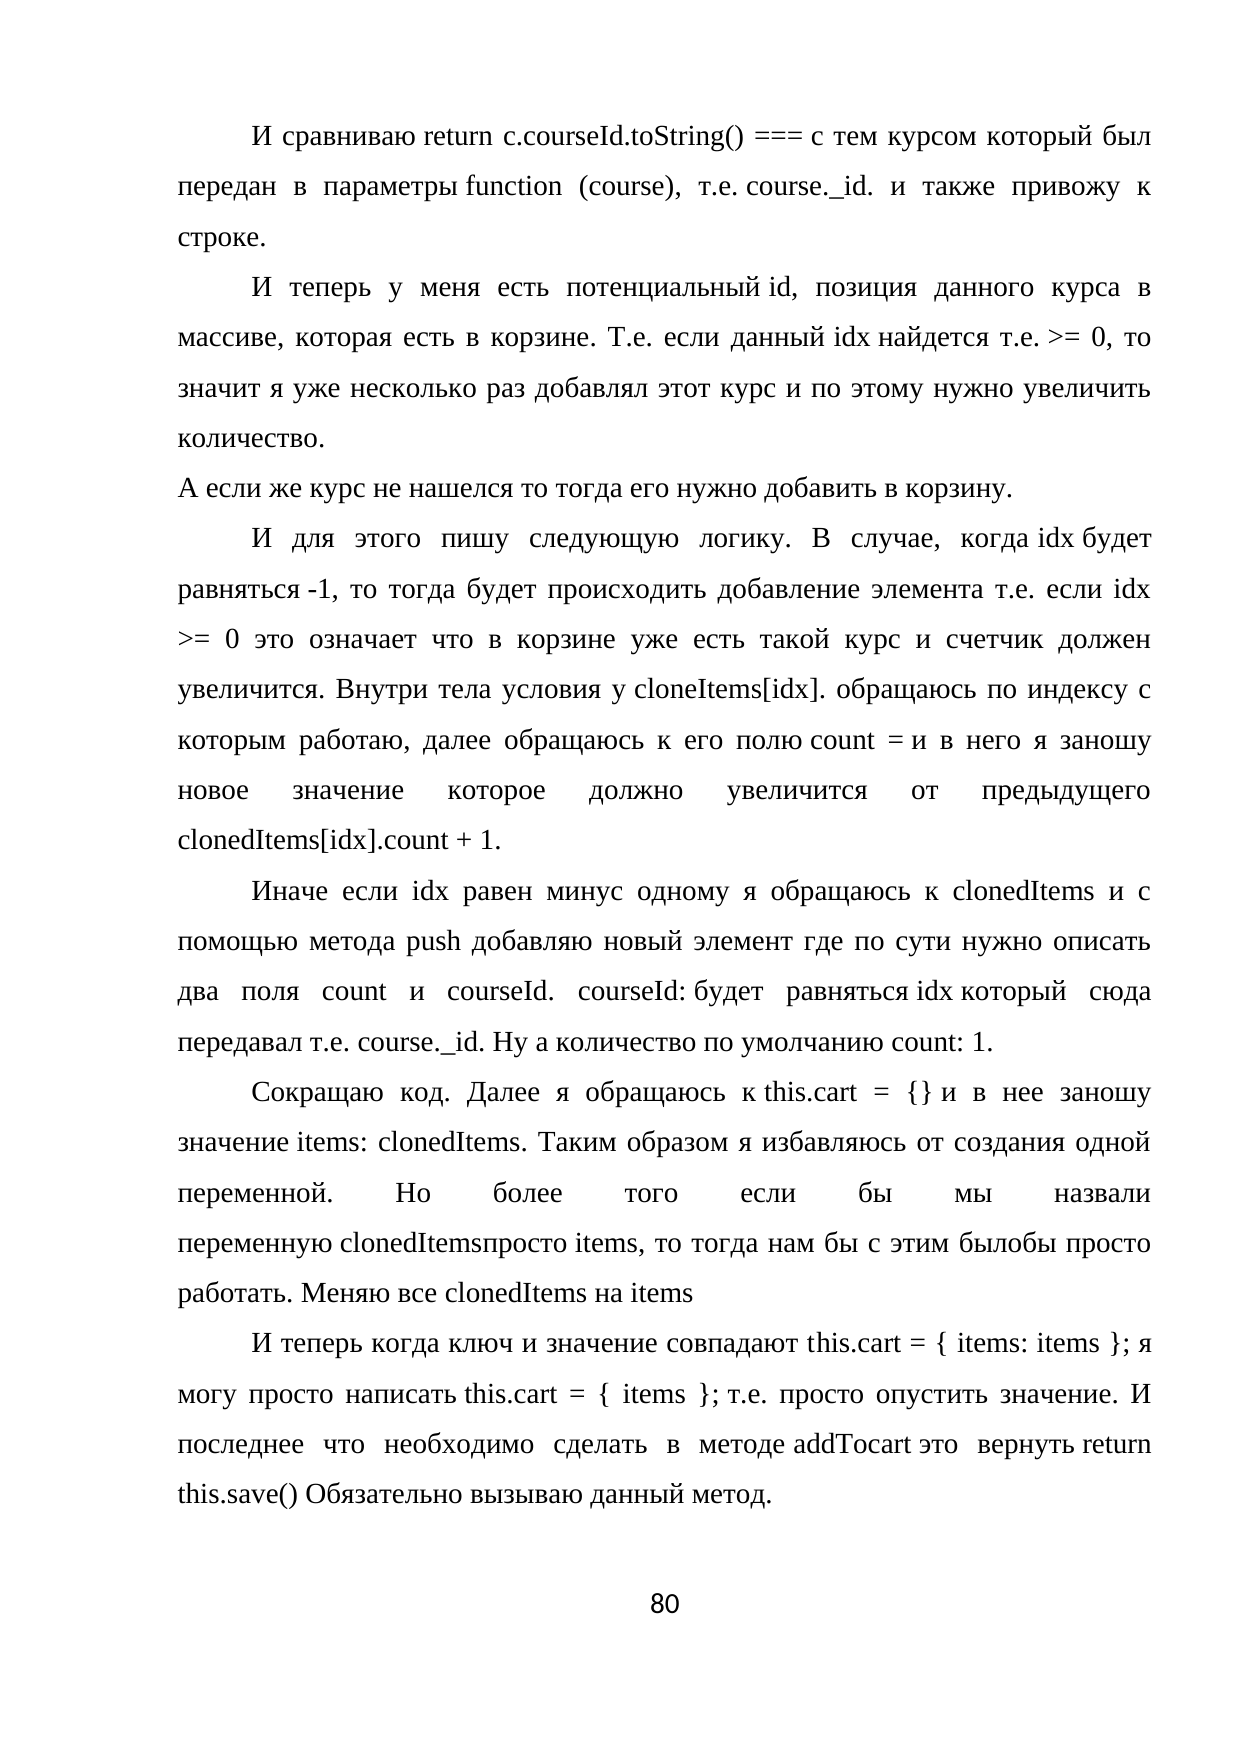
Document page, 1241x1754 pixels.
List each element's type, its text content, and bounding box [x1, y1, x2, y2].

text Иначе если idx равен минус одному я обращаюсь к clonedItems и с помощью метода push добавляю новый элемент где по сути нужно описать два поля count и courseId. courseId: будет равняться idx который сюда передавал т.е. course._id. Ну а количество по умолчанию count: 1. [177, 873, 1152, 1057]
text И теперь когда ключ и значение совпадают this.cart = { items: items }; я могу просто написать this.cart = { items }; т.е. просто опустить значение. И последнее что необходимо сделать в методе addTocart это вернуть return this.save() Обязательно вызываю данный метод. [177, 1326, 1152, 1510]
text И для этого пишу следующую логику. В случае, когда idx будет равняться -1, то тогда будет происходить добавление элемента т.е. если idx >= 0 это означает что в корзине уже есть такой курс и счетчик должен увеличится. Внутри тела условия у cloneItems[idx]. обращаюсь по индексу с которым работаю, далее обращаюсь к его полю count = и в него я заношу новое значение которое должно увеличится от предыдущего clonedItems[idx].count + 1. [177, 521, 1152, 856]
text Сокращаю код. Далее я обращаюсь к this.cart = {} и в нее заношу значение items: clonedItems. Таким образом я избавляюсь от создания одной переменной. Но более того если бы мы назвали переменную clonedItemsпросто items, то тогда нам бы с этим былобы просто работать. Меняю все clonedItems на items [177, 1074, 1152, 1309]
text И теперь у меня есть потенциальный id, позиция данного курса в массиве, которая есть в корзине. Т.е. если данный idx найдется т.е. >= 0, то значит я уже несколько раз добавлял этот курс и по этому нужно увеличить количество. А если же курс не нашелся то тогда его нужно добавить в корзину. [177, 269, 1152, 504]
text И сравниваю return c.courseId.toString() === с тем курсом который был передан в параметры function (course), т.е. course._id. и также привожу к строке. [177, 118, 1152, 252]
